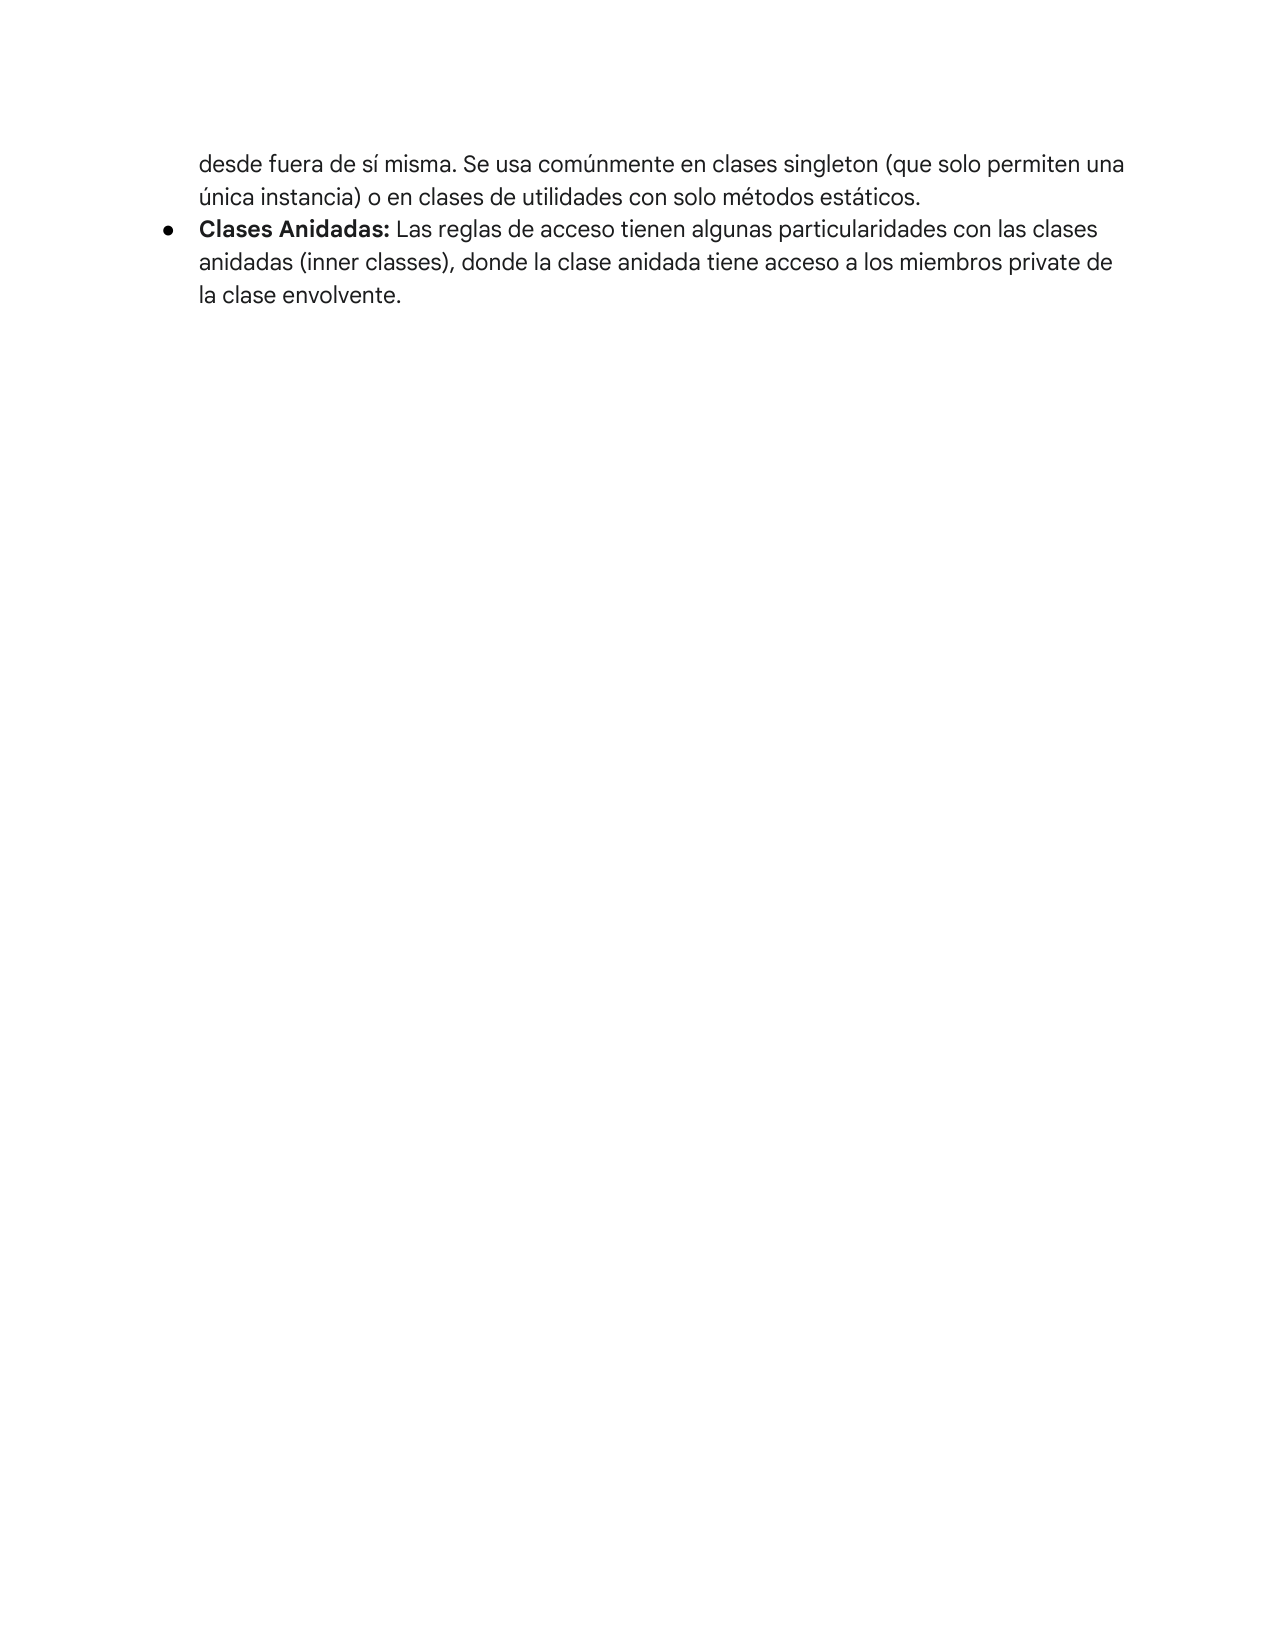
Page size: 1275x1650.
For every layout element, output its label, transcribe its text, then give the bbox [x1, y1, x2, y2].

list Clases Anidadas: Las reglas de acceso tienen algunas particularidades con las clases anidadas (inner classes), donde la clase anidada tiene acceso a los miembros private de la clase envolvente. [161, 215, 1125, 309]
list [161, 150, 1125, 211]
